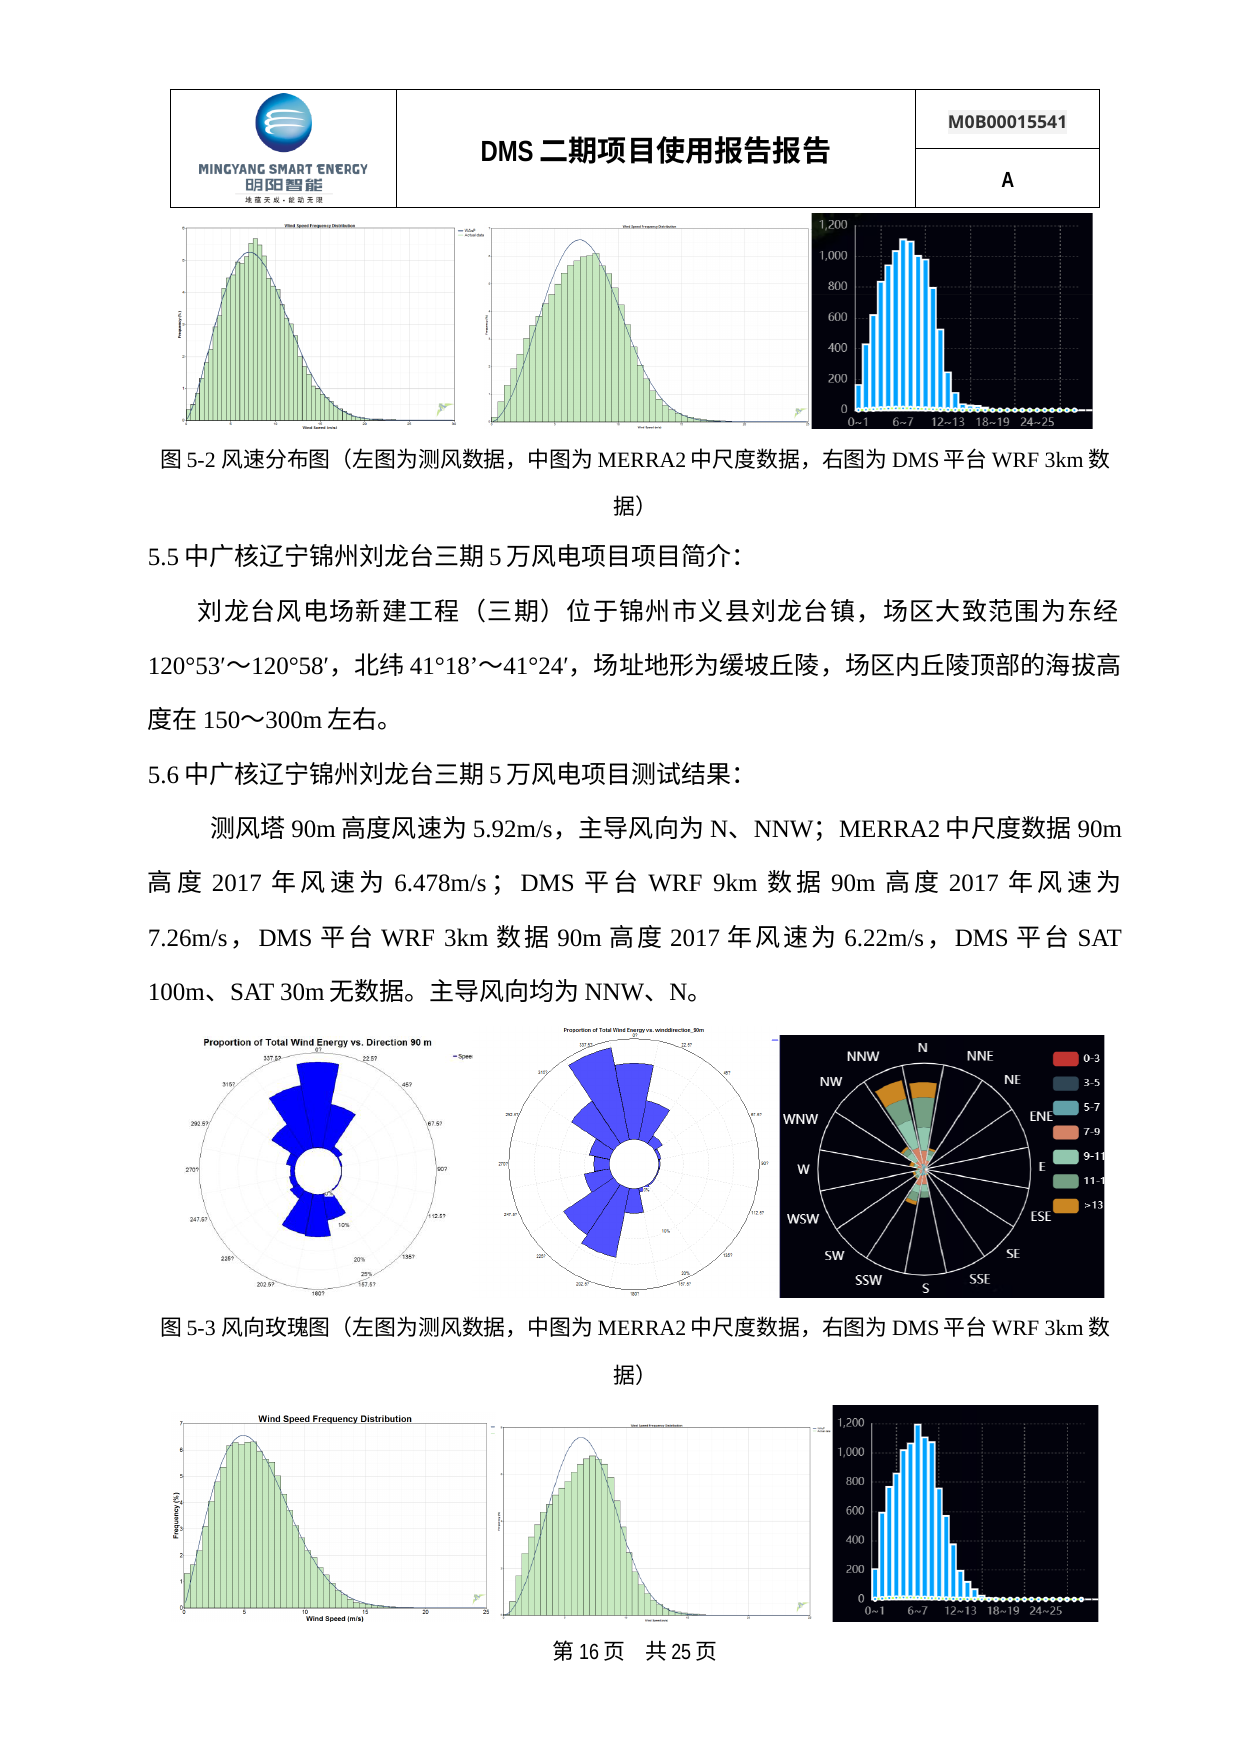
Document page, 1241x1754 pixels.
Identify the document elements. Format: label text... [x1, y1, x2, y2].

subtitle 5.5中广核辽宁锦州刘龙台三期5万风电项目项目简介： [148, 537, 1122, 573]
picture [484, 213, 1093, 429]
text 测风塔90m高度风速为5.92m/s，主导风向为N、NNW；MERRA2中尺度数据90m高度2017年风速为6.478m/s；DMS平台WRF 9km数据90m高度2017年风速为7.26m/s，DMS平台WRF 3km数据90m高度2017年风速为6.22m/s，DMS平台SAT 100m、SAT 30m无数据。主导风向均为NNW、N。 [148, 808, 1122, 1008]
picture [496, 1405, 1099, 1622]
text 图5-3 风向玫瑰图（左图为测风数据，中图为MERRA2中尺度数据，右图为DMS平台WRF 3km数据） [148, 1310, 1122, 1389]
text 刘龙台风电场新建工程（三期）位于锦州市义县刘龙台镇，场区大致范围为东经120°53′～120°58′，北纬41°18’～41°24′，场址地形为缓坡丘陵，场区内丘陵顶部的海拔高度在150～300m左右。 [148, 591, 1122, 736]
subtitle 5.6中广核辽宁锦州刘龙台三期5万风电项目测试结果： [148, 754, 1122, 790]
picture [199, 93, 368, 203]
text 图5-2 风速分布图（左图为测风数据，中图为MERRA2中尺度数据，右图为DMS平台WRF 3km数据） [148, 442, 1122, 521]
picture [472, 1026, 1105, 1298]
